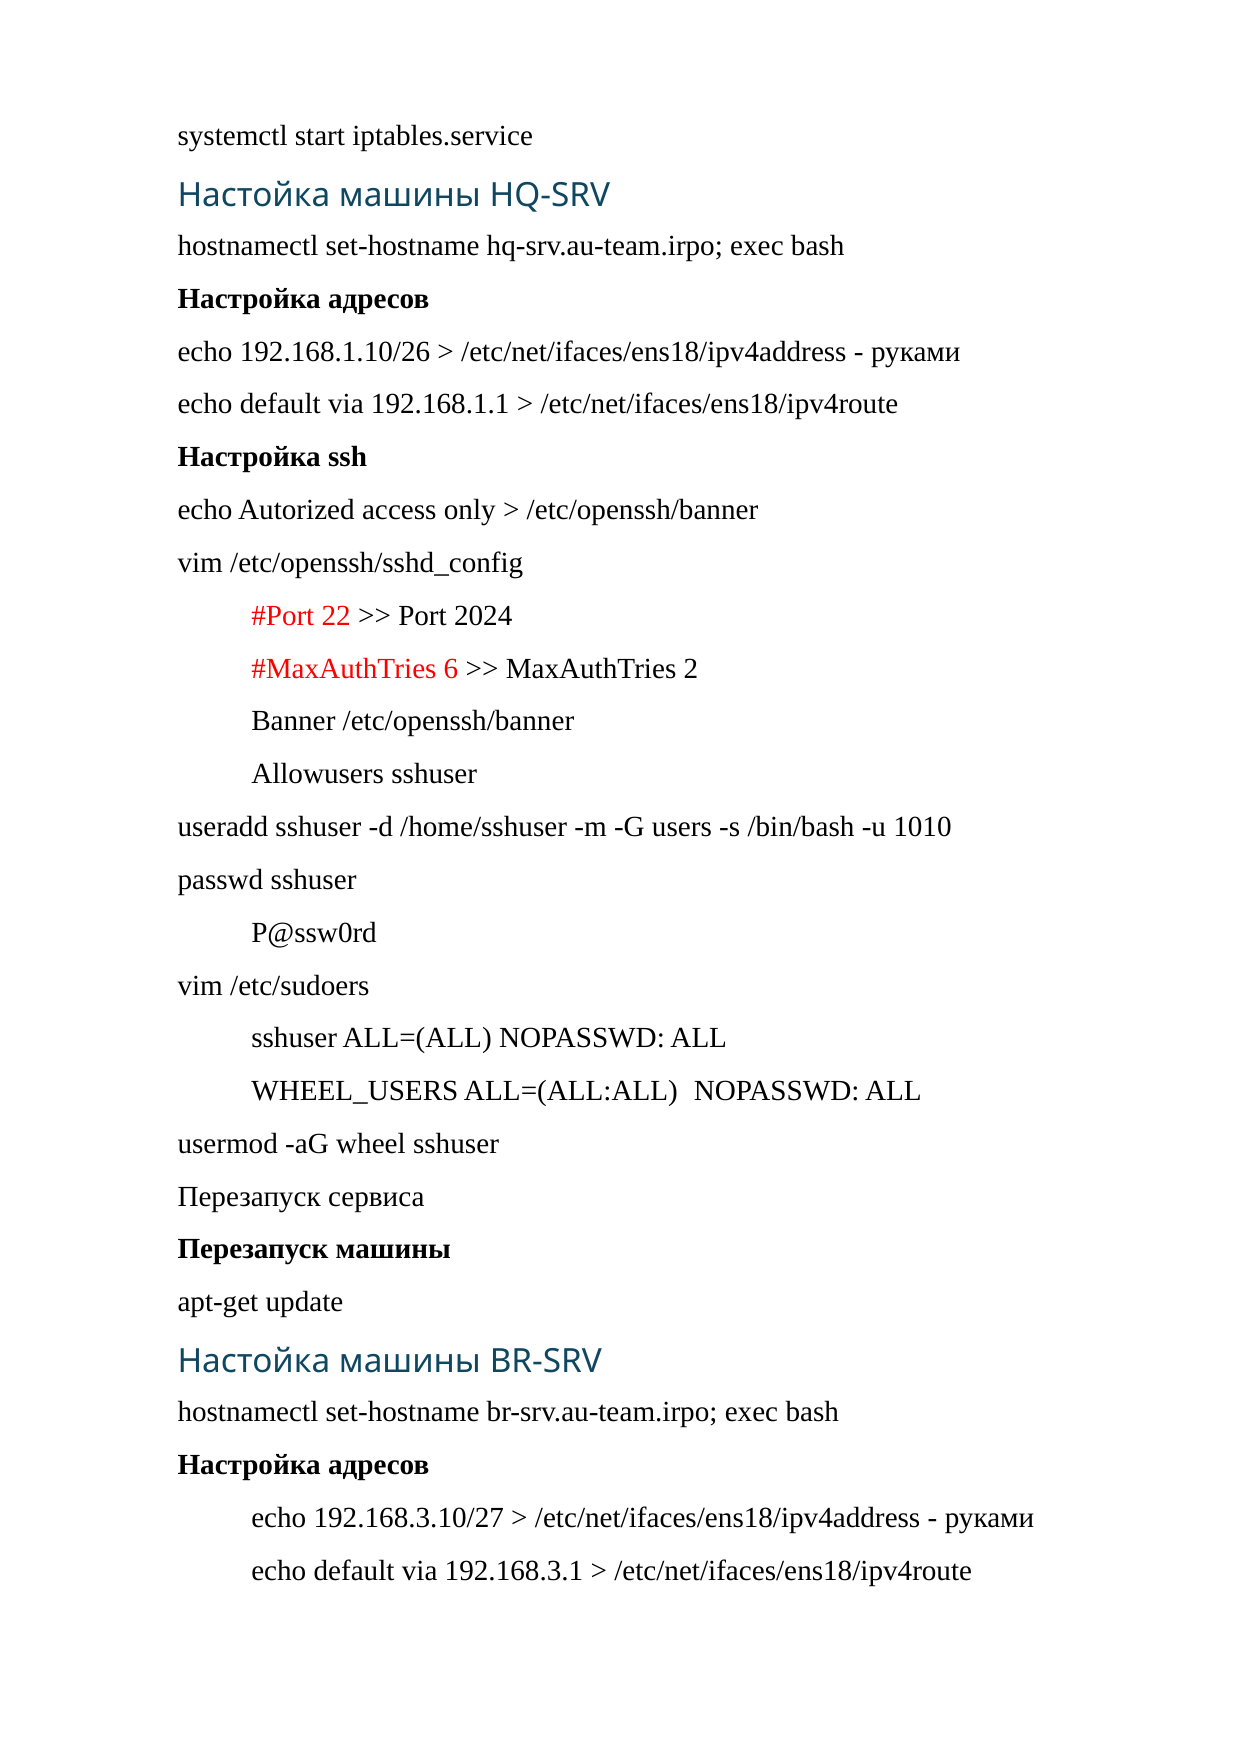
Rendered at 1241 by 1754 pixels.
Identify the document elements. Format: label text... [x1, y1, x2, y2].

text apt-get update [44, 1284, 1152, 1318]
text echo Autorized access only > /etc/openssh/banner [44, 492, 1152, 526]
subtitle Настойка машины HQ-SRV [44, 171, 1152, 216]
text systemctl start iptables.service [177, 118, 1152, 152]
text passwd sshuser [177, 862, 1152, 896]
text Перезапуск машины [177, 1232, 1152, 1265]
text echo 192.168.3.10/27 > /etc/net/ifaces/ens18/ipv4address - руками [44, 1500, 1152, 1534]
text #Port 22 >> Port 2024 [118, 598, 1152, 631]
text Banner /etc/openssh/banner [118, 703, 1152, 737]
text useradd sshuser -d /home/sshuser -m -G users -s /bin/bash -u 1010 [177, 809, 1152, 843]
text Перезапуск сервиса [177, 1179, 1152, 1212]
subtitle Настойка машины BR-SRV [44, 1337, 1152, 1383]
text echo default via 192.168.1.1 > /etc/net/ifaces/ens18/ipv4route [44, 387, 1152, 420]
text #MaxAuthTries 6 >> MaxAuthTries 2 [118, 651, 1152, 684]
text vim /etc/sudoers [177, 968, 1152, 1001]
text WHEEL_USERS ALL=(ALL:ALL) NOPASSWD: ALL [177, 1073, 1152, 1107]
text Настройка ssh [44, 439, 1152, 473]
text Настройка адресов [44, 281, 1152, 314]
text echo 192.168.1.10/26 > /etc/net/ifaces/ens18/ipv4address - руками [44, 334, 1152, 367]
text hostnamectl set-hostname br-srv.au-team.irpo; exec bash [44, 1394, 1152, 1428]
text vim /etc/openssh/sshd_config [44, 545, 1152, 579]
text Настройка адресов [44, 1447, 1152, 1481]
text echo default via 192.168.3.1 > /etc/net/ifaces/ens18/ipv4route [44, 1553, 1152, 1587]
text P@ssw0rd [177, 915, 1152, 948]
text Allowusers sshuser [118, 756, 1152, 790]
text hostnamectl set-hostname hq-srv.au-team.irpo; exec bash [44, 228, 1152, 262]
text sshuser ALL=(ALL) NOPASSWD: ALL [177, 1020, 1152, 1054]
text usermod -aG wheel sshuser [177, 1126, 1152, 1159]
